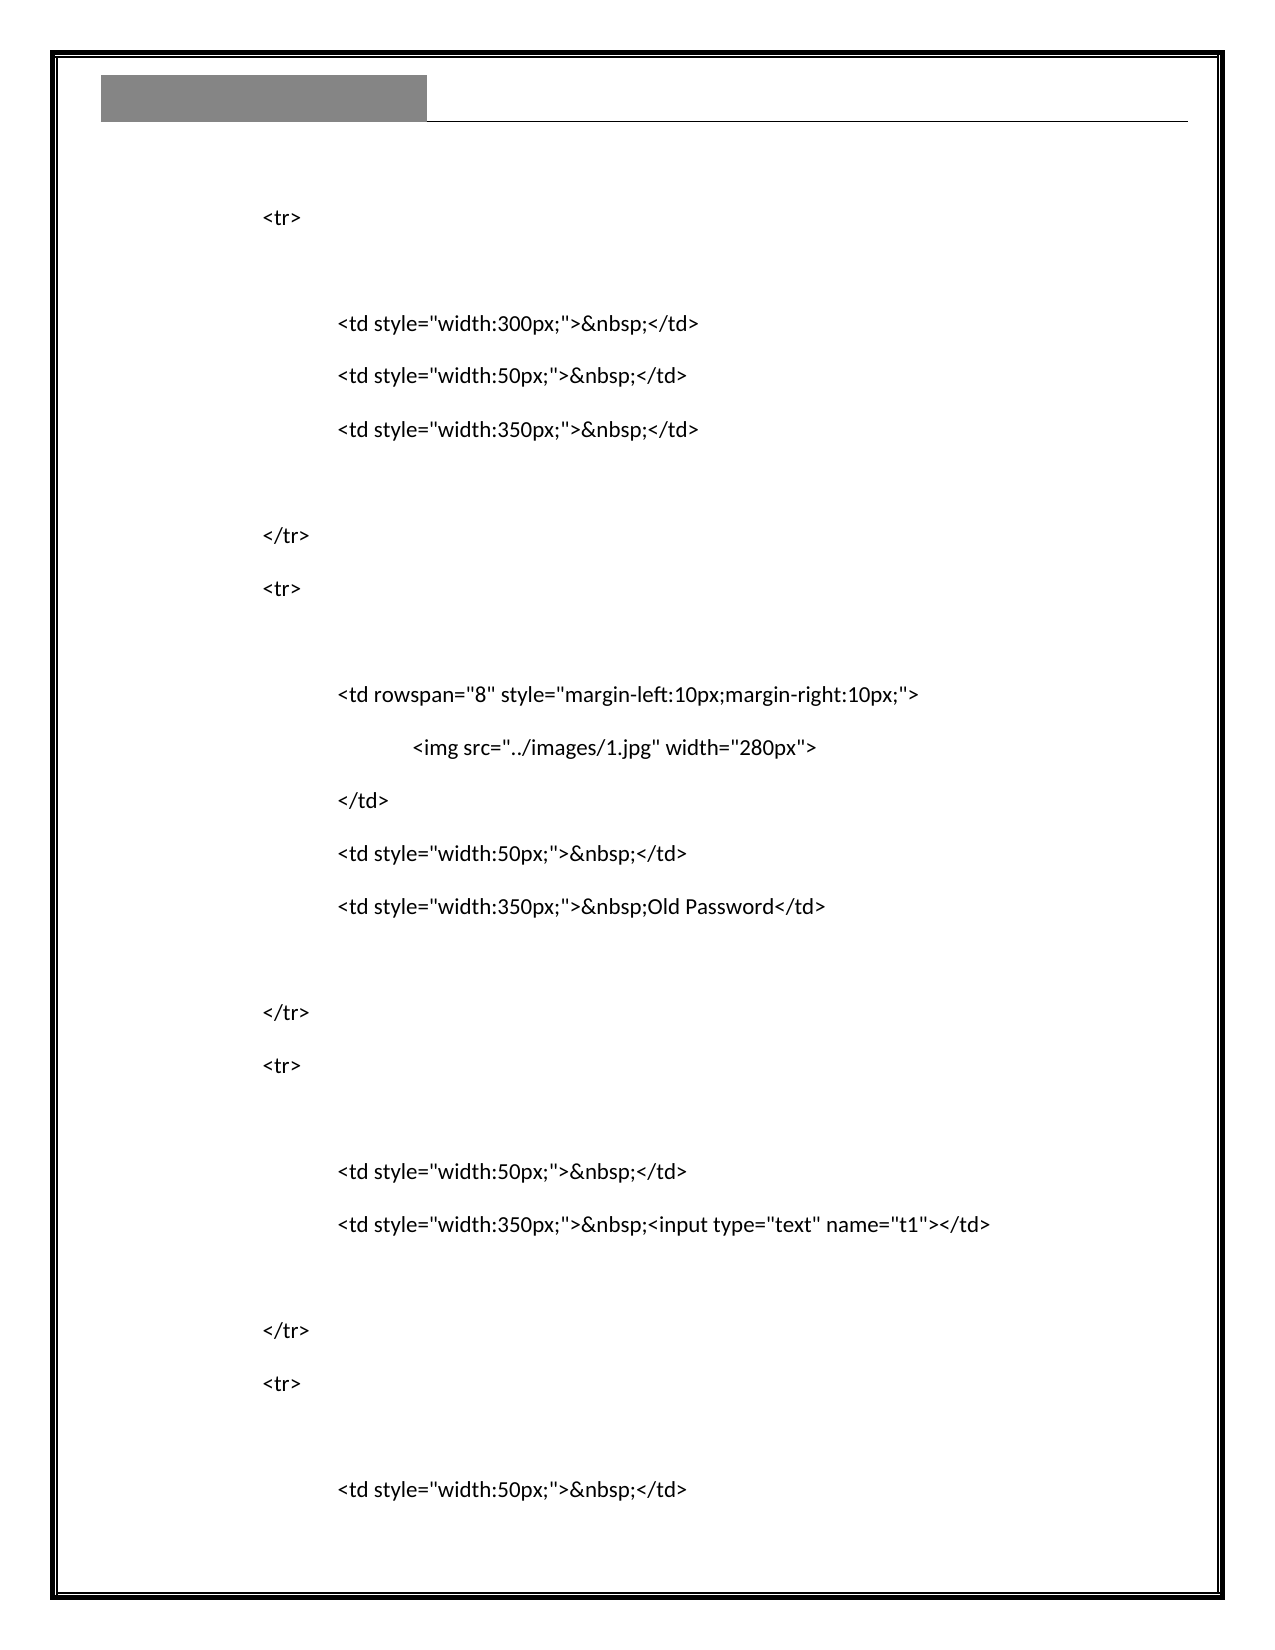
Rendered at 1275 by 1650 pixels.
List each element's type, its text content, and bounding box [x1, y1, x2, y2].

text <td style="width:50px;">&nbsp;</td> [112, 1157, 1200, 1185]
text <td style="width:350px;">&nbsp;<input type="text" name="t1"></td> [112, 1210, 1200, 1238]
text <tr> [112, 203, 1200, 231]
text <tr> [112, 574, 1200, 602]
text </td> [112, 786, 1200, 814]
text <tr> [112, 1369, 1200, 1397]
text <td rowspan="8" style="margin-left:10px;margin-right:10px;"> [112, 680, 1200, 708]
text </tr> [112, 998, 1200, 1026]
text </tr> [112, 1316, 1200, 1344]
text <td style="width:50px;">&nbsp;</td> [112, 1475, 1200, 1503]
text <img src="../images/1.jpg" width="280px"> [112, 733, 1200, 761]
text <td style="width:50px;">&nbsp;</td> [112, 362, 1200, 390]
text <tr> [112, 1051, 1200, 1079]
text <td style="width:300px;">&nbsp;</td> [112, 309, 1200, 337]
text <td style="width:350px;">&nbsp;</td> [112, 415, 1200, 443]
text <td style="width:50px;">&nbsp;</td> [112, 839, 1200, 867]
text </tr> [112, 521, 1200, 549]
text <td style="width:350px;">&nbsp;Old Password</td> [112, 892, 1200, 920]
